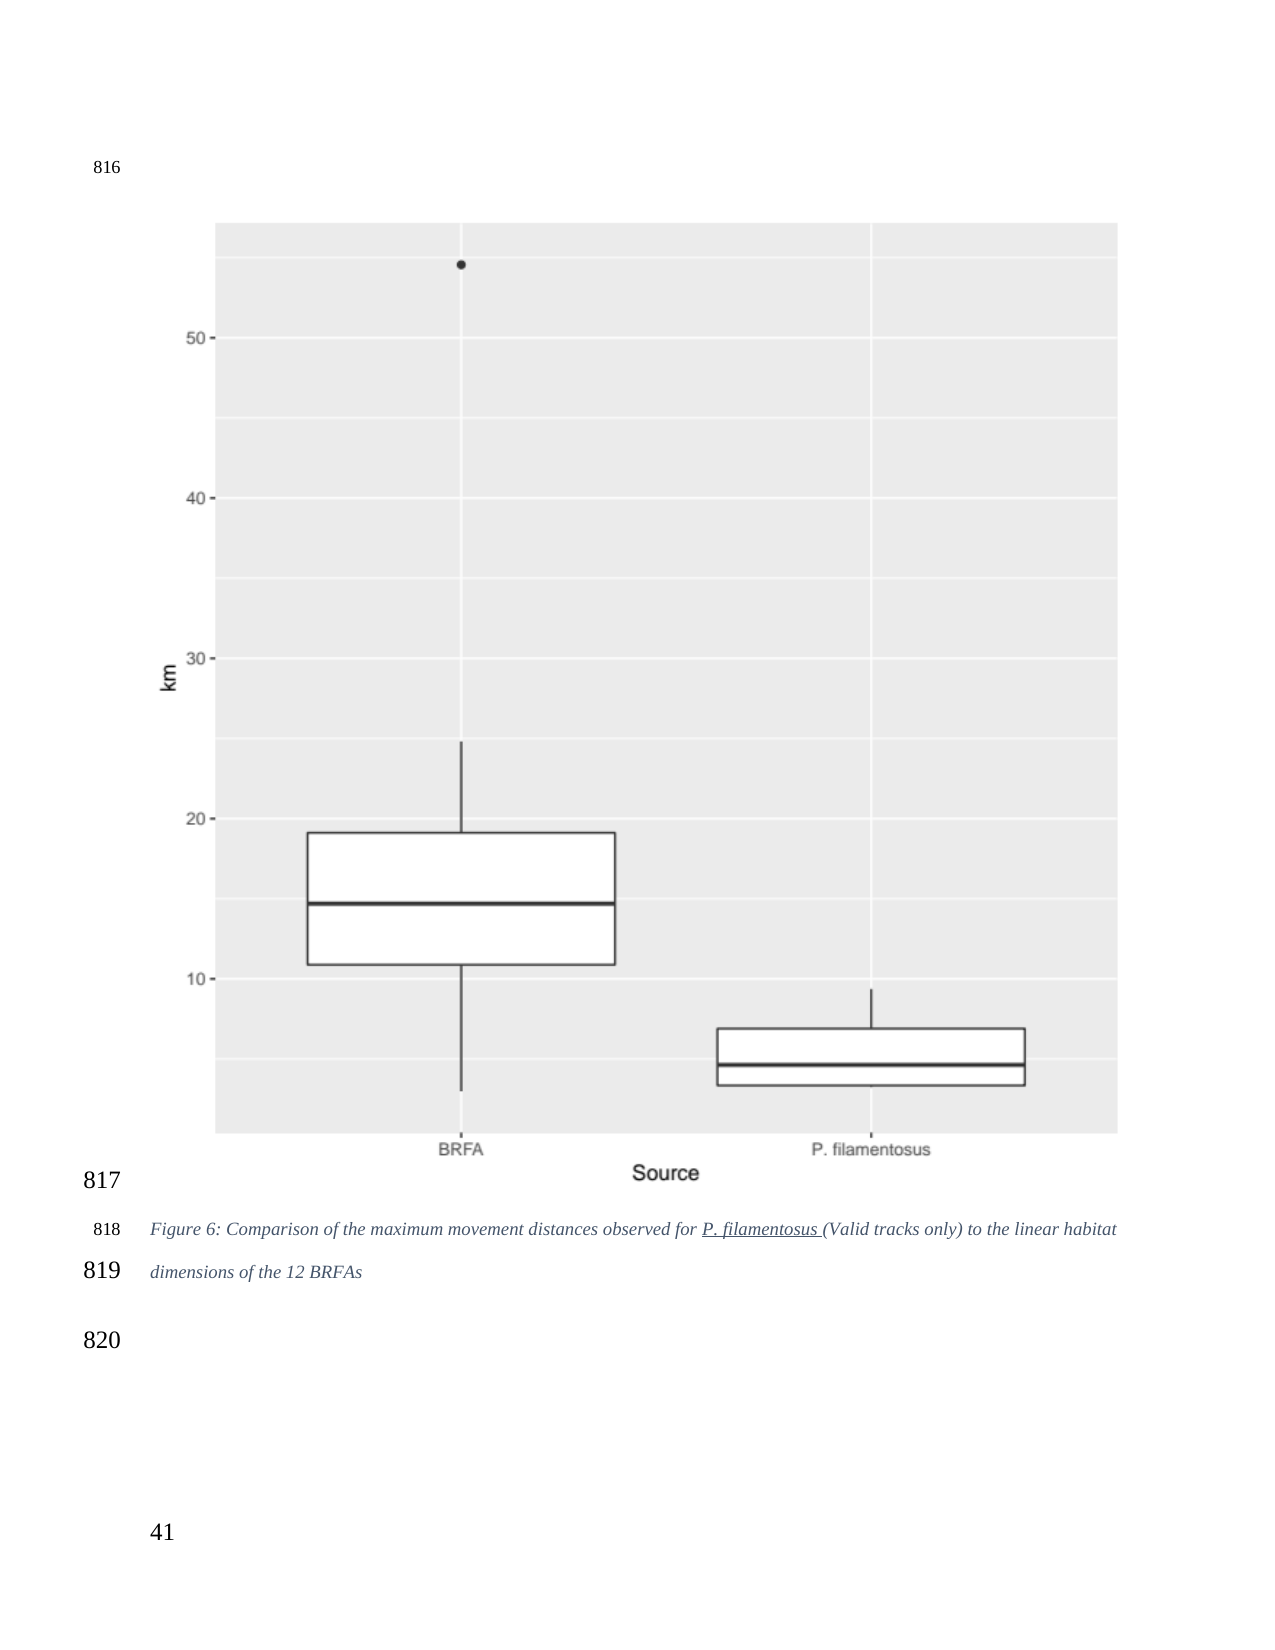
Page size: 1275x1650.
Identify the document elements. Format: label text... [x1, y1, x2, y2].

text Figure 6: Comparison of the maximum movement distances observed for P. filamentosus (Valid tracks only) to the linear habitat dimensions of the 12 BRFAs [150, 1218, 1125, 1282]
